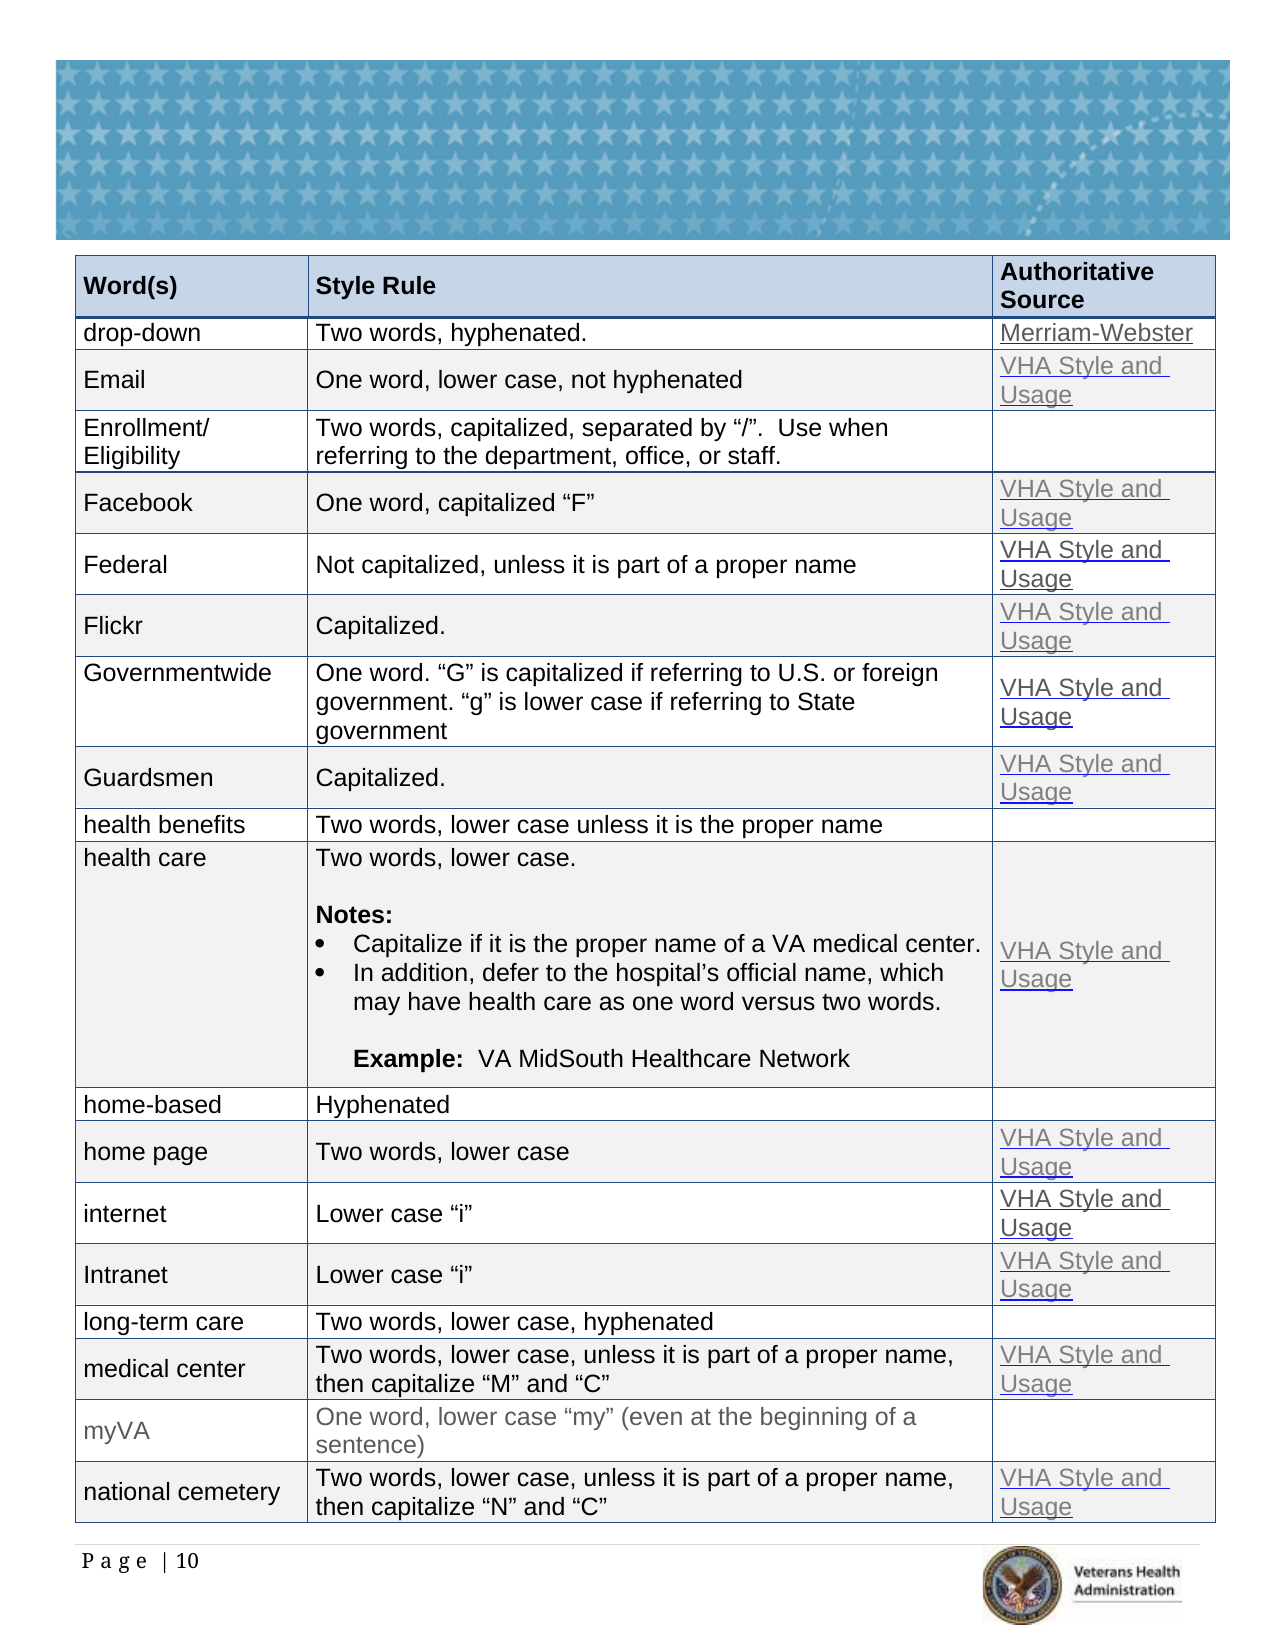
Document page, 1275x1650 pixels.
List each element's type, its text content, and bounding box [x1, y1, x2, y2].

table_cell VHA Style and Usage [993, 1121, 1215, 1182]
table_cell Federal [76, 534, 307, 594]
table_cell VHA Style and Usage [993, 534, 1215, 594]
table_cell Capitalized. [308, 595, 992, 656]
table_cell Two words, lower case unless it is the proper name [308, 809, 992, 841]
table_cell medical center [76, 1339, 307, 1399]
table_cell Lower case “i” [308, 1244, 992, 1304]
table_cell [993, 1306, 1215, 1338]
table_cell Two words, lower case, unless it is part of a proper name, then capitalize “M” and “C” [308, 1339, 992, 1399]
table_cell One word, lower case, not hyphenated [308, 350, 992, 410]
table_cell [993, 411, 1215, 471]
table_cell VHA Style and Usage [993, 842, 1215, 1087]
table_cell VHA Style and Usage [993, 1183, 1215, 1243]
table_cell VHA Style and Usage [993, 1244, 1215, 1304]
table_cell Hyphenated [308, 1088, 992, 1120]
table_cell Two words, lower case [308, 1121, 992, 1182]
table_header Style Rule [309, 256, 992, 316]
table_cell VHA Style and Usage [993, 595, 1215, 656]
table_cell Guardsmen [76, 747, 307, 807]
table_cell health benefits [76, 809, 307, 841]
table_cell VHA Style and Usage [993, 657, 1215, 746]
table_cell VHA Style and Usage [993, 747, 1215, 807]
table_cell One word, lower case “my” (even at the beginning of a sentence) [308, 1400, 992, 1461]
table_cell long-term care [76, 1306, 307, 1338]
table_cell [993, 1088, 1215, 1120]
table_cell home page [76, 1121, 307, 1182]
table_cell Two words, capitalized, separated by “/”. Use when referring to the department, office, or staff. [308, 411, 992, 471]
table_cell drop-down [76, 319, 307, 348]
table_cell Not capitalized, unless it is part of a proper name [308, 534, 992, 594]
table_cell Enrollment/Eligibility [76, 411, 307, 471]
table_cell national cemetery [76, 1462, 307, 1522]
table_cell VHA Style and Usage [993, 473, 1215, 533]
table_cell Governmentwide [76, 657, 307, 746]
picture [55, 60, 1230, 240]
table_header Word(s) [76, 256, 308, 316]
table_cell home-based [76, 1088, 307, 1120]
table_cell internet [76, 1183, 307, 1243]
table_cell One word. “G” is capitalized if referring to U.S. or foreign government. “g” is lower case if referring to State government [308, 657, 992, 746]
table_cell Two words, lower case. Notes: Capitalize if it is the proper name of a VA medical center. In addition, defer to the hospital’s official name, which may have health care as one word versus two words. Example: VA MidSouth Healthcare Network [308, 842, 992, 1087]
table_cell Flickr [76, 595, 307, 656]
table_cell Intranet [76, 1244, 307, 1304]
table_cell health care [76, 842, 307, 1087]
table_cell One word, capitalized “F” [308, 473, 992, 533]
picture [982, 1546, 1183, 1625]
table_cell Two words, hyphenated. [308, 319, 992, 348]
table_cell Lower case “i” [308, 1183, 992, 1243]
table_cell Facebook [76, 473, 307, 533]
table_cell VHA Style and Usage [993, 350, 1215, 410]
table_cell [993, 809, 1215, 841]
table_header Authoritative Source [993, 256, 1215, 316]
table_cell VHA Style and Usage [993, 1339, 1215, 1399]
table_cell VHA Style and Usage [993, 1462, 1215, 1522]
table_cell [993, 1400, 1215, 1461]
table_cell myVA [76, 1400, 307, 1461]
table_cell Capitalized. [308, 747, 992, 807]
table_cell Two words, lower case, unless it is part of a proper name, then capitalize “N” and “C” [308, 1462, 992, 1522]
table_cell Two words, lower case, hyphenated [308, 1306, 992, 1338]
table_cell Merriam-Webster [993, 319, 1215, 348]
table_cell Email [76, 350, 307, 410]
